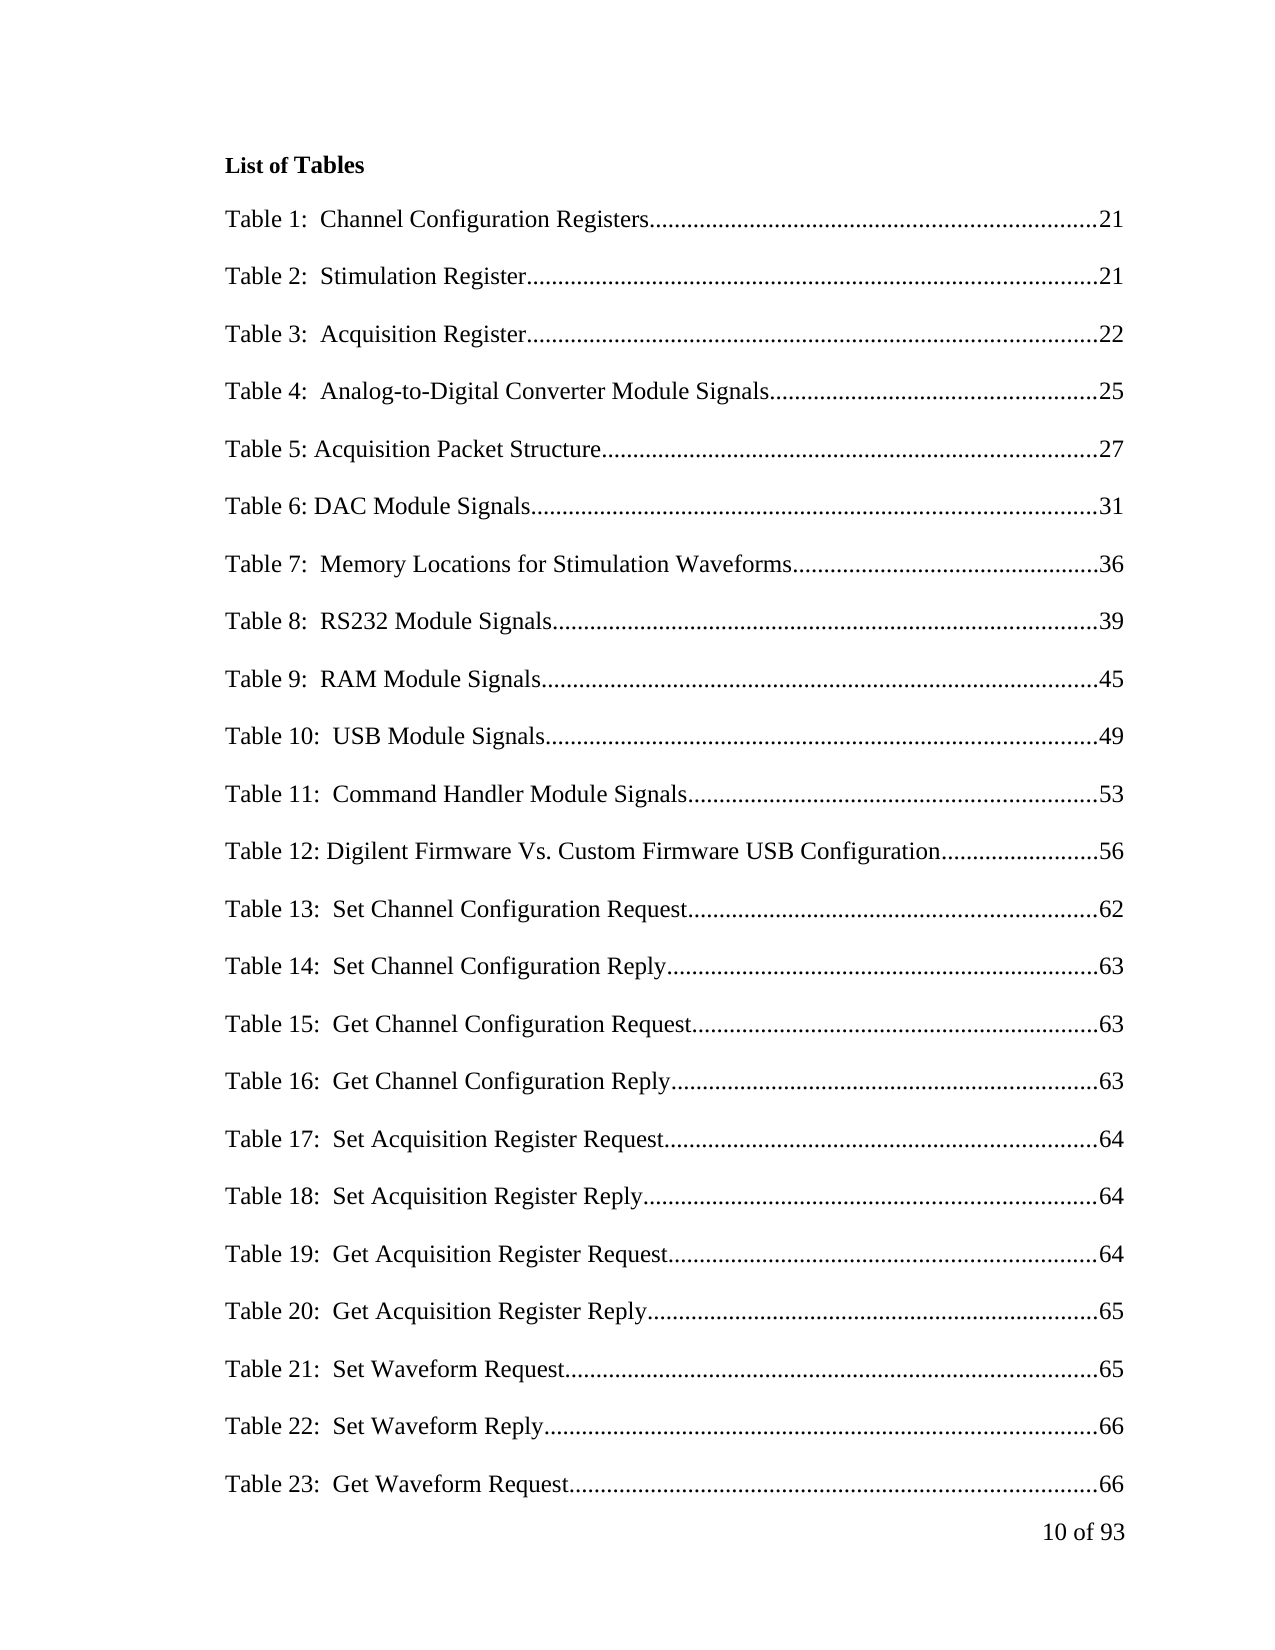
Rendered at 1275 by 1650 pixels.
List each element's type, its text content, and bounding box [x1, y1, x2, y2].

text Table 23: Get Waveform Request 66 [225, 1469, 1125, 1497]
text Table 14: Set Channel Configuration Reply 63 [225, 951, 1125, 980]
text Table 13: Set Channel Configuration Request 62 [225, 894, 1125, 922]
text Table 1: Channel Configuration Registers 21 [225, 204, 1125, 232]
text Table 21: Set Waveform Request 65 [225, 1354, 1125, 1382]
text Table 8: RS232 Module Signals 39 [225, 606, 1125, 635]
text Table 17: Set Acquisition Register Request 64 [225, 1124, 1125, 1152]
text Table 20: Get Acquisition Register Reply 65 [225, 1296, 1125, 1325]
text Table 10: USB Module Signals 49 [225, 721, 1125, 750]
text Table 7: Memory Locations for Stimulation Waveforms 36 [225, 549, 1125, 577]
text Table 2: Stimulation Register 21 [225, 261, 1125, 290]
text Table 12: Digilent Firmware Vs. Custom Firmware USB Configuration 56 [225, 836, 1125, 865]
text Table 11: Command Handler Module Signals 53 [225, 779, 1125, 807]
text Table 16: Get Channel Configuration Reply 63 [225, 1066, 1125, 1095]
text Table 4: Analog-to-Digital Converter Module Signals 25 [225, 376, 1125, 405]
text Table 18: Set Acquisition Register Reply 64 [225, 1181, 1125, 1210]
text Table 6: DAC Module Signals 31 [225, 491, 1125, 520]
text Table 19: Get Acquisition Register Request 64 [225, 1239, 1125, 1267]
text Table 5: Acquisition Packet Structure 27 [225, 434, 1125, 462]
text List of Tables [225, 150, 1125, 179]
text Table 9: RAM Module Signals 45 [225, 664, 1125, 692]
text Table 15: Get Channel Configuration Request 63 [225, 1009, 1125, 1037]
text Table 22: Set Waveform Reply 66 [225, 1411, 1125, 1440]
text Table 3: Acquisition Register 22 [225, 319, 1125, 347]
